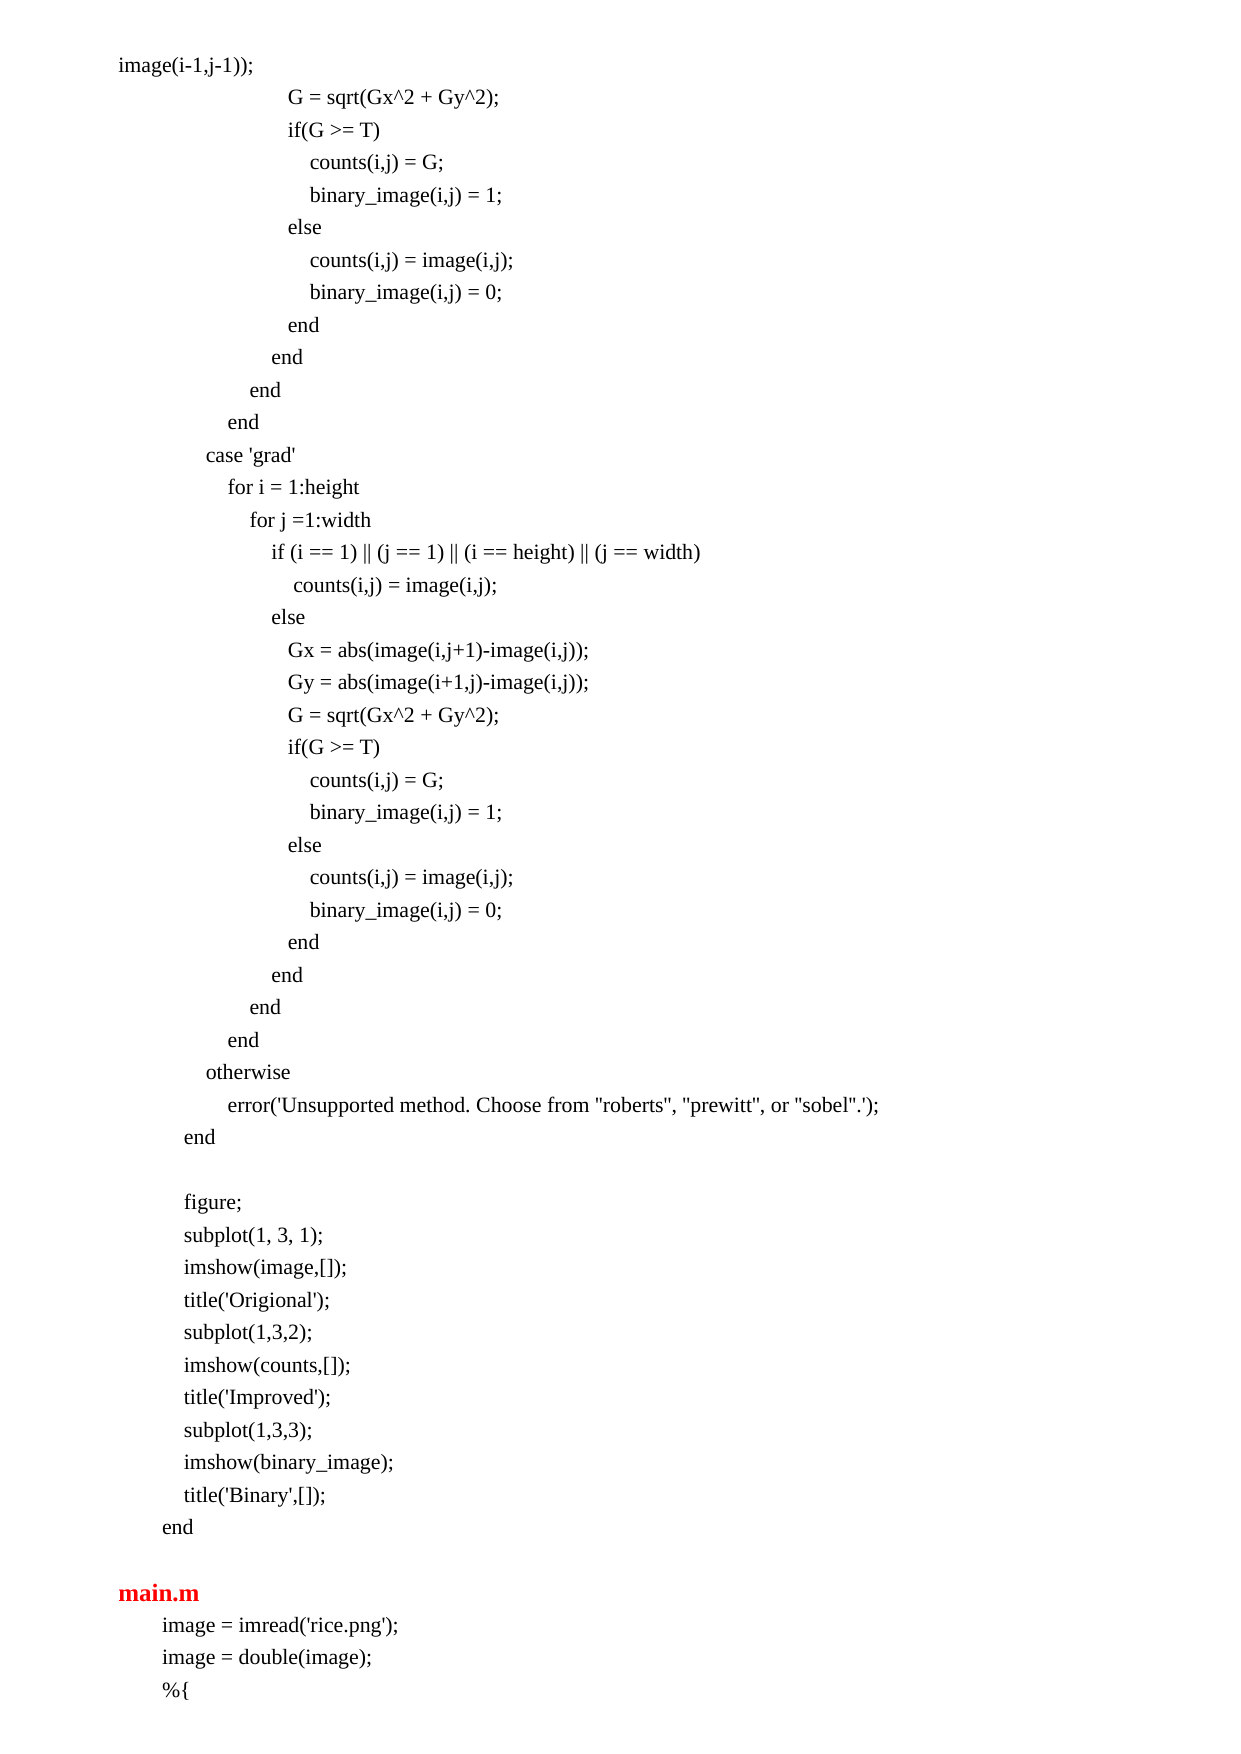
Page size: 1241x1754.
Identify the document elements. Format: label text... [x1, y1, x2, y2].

text end [118, 373, 1122, 406]
text if(G >= T) [118, 113, 1122, 146]
text subplot(1,3,2); [118, 1316, 1122, 1348]
text figure; [118, 1186, 1122, 1218]
text end [118, 1121, 1122, 1153]
text Gy = abs(image(i+1,j)-image(i,j)); [118, 666, 1122, 698]
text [118, 48, 1122, 81]
text otherwise [118, 1056, 1122, 1088]
text title('Binary',[]); [118, 1478, 1122, 1511]
text end [118, 926, 1122, 958]
text counts(i,j) = image(i,j); [118, 861, 1122, 893]
text image = imread('rice.png'); [118, 1608, 1122, 1641]
text counts(i,j) = image(i,j); [118, 243, 1122, 276]
text for i = 1:height [118, 471, 1122, 503]
text end [118, 406, 1122, 438]
text end [118, 991, 1122, 1023]
text if(G >= T) [118, 731, 1122, 763]
text counts(i,j) = G; [118, 763, 1122, 796]
text case 'grad' [118, 438, 1122, 471]
text end [118, 1023, 1122, 1056]
text imshow(image,[]); [118, 1251, 1122, 1283]
text else [118, 211, 1122, 243]
text subplot(1, 3, 1); [118, 1218, 1122, 1251]
text imshow(counts,[]); [118, 1348, 1122, 1381]
text title('Improved'); [118, 1381, 1122, 1413]
text binary_image(i,j) = 1; [118, 178, 1122, 211]
text Gx = abs(image(i,j+1)-image(i,j)); [118, 633, 1122, 666]
text else [118, 601, 1122, 633]
text binary_image(i,j) = 1; [118, 796, 1122, 828]
text imshow(binary_image); [118, 1446, 1122, 1478]
text title('Origional'); [118, 1283, 1122, 1316]
text if (i == 1) || (j == 1) || (i == height) || (j == width) [118, 536, 1122, 568]
text binary_image(i,j) = 0; [118, 276, 1122, 308]
text %{ [118, 1673, 1122, 1706]
text end [118, 341, 1122, 373]
text end [118, 308, 1122, 341]
text error('Unsupported method. Choose from ''roberts'', ''prewitt'', or ''sobel''.'); [118, 1088, 1122, 1121]
text counts(i,j) = G; [118, 146, 1122, 178]
text main.m [118, 1576, 1122, 1608]
text binary_image(i,j) = 0; [118, 893, 1122, 926]
text G = sqrt(Gx^2 + Gy^2); [118, 698, 1122, 731]
text counts(i,j) = image(i,j); [118, 568, 1122, 601]
text else [118, 828, 1122, 861]
text end [118, 958, 1122, 991]
text subplot(1,3,3); [118, 1413, 1122, 1446]
text image = double(image); [118, 1641, 1122, 1673]
text G = sqrt(Gx^2 + Gy^2); [118, 81, 1122, 113]
text for j =1:width [118, 503, 1122, 536]
text end [118, 1511, 1122, 1543]
